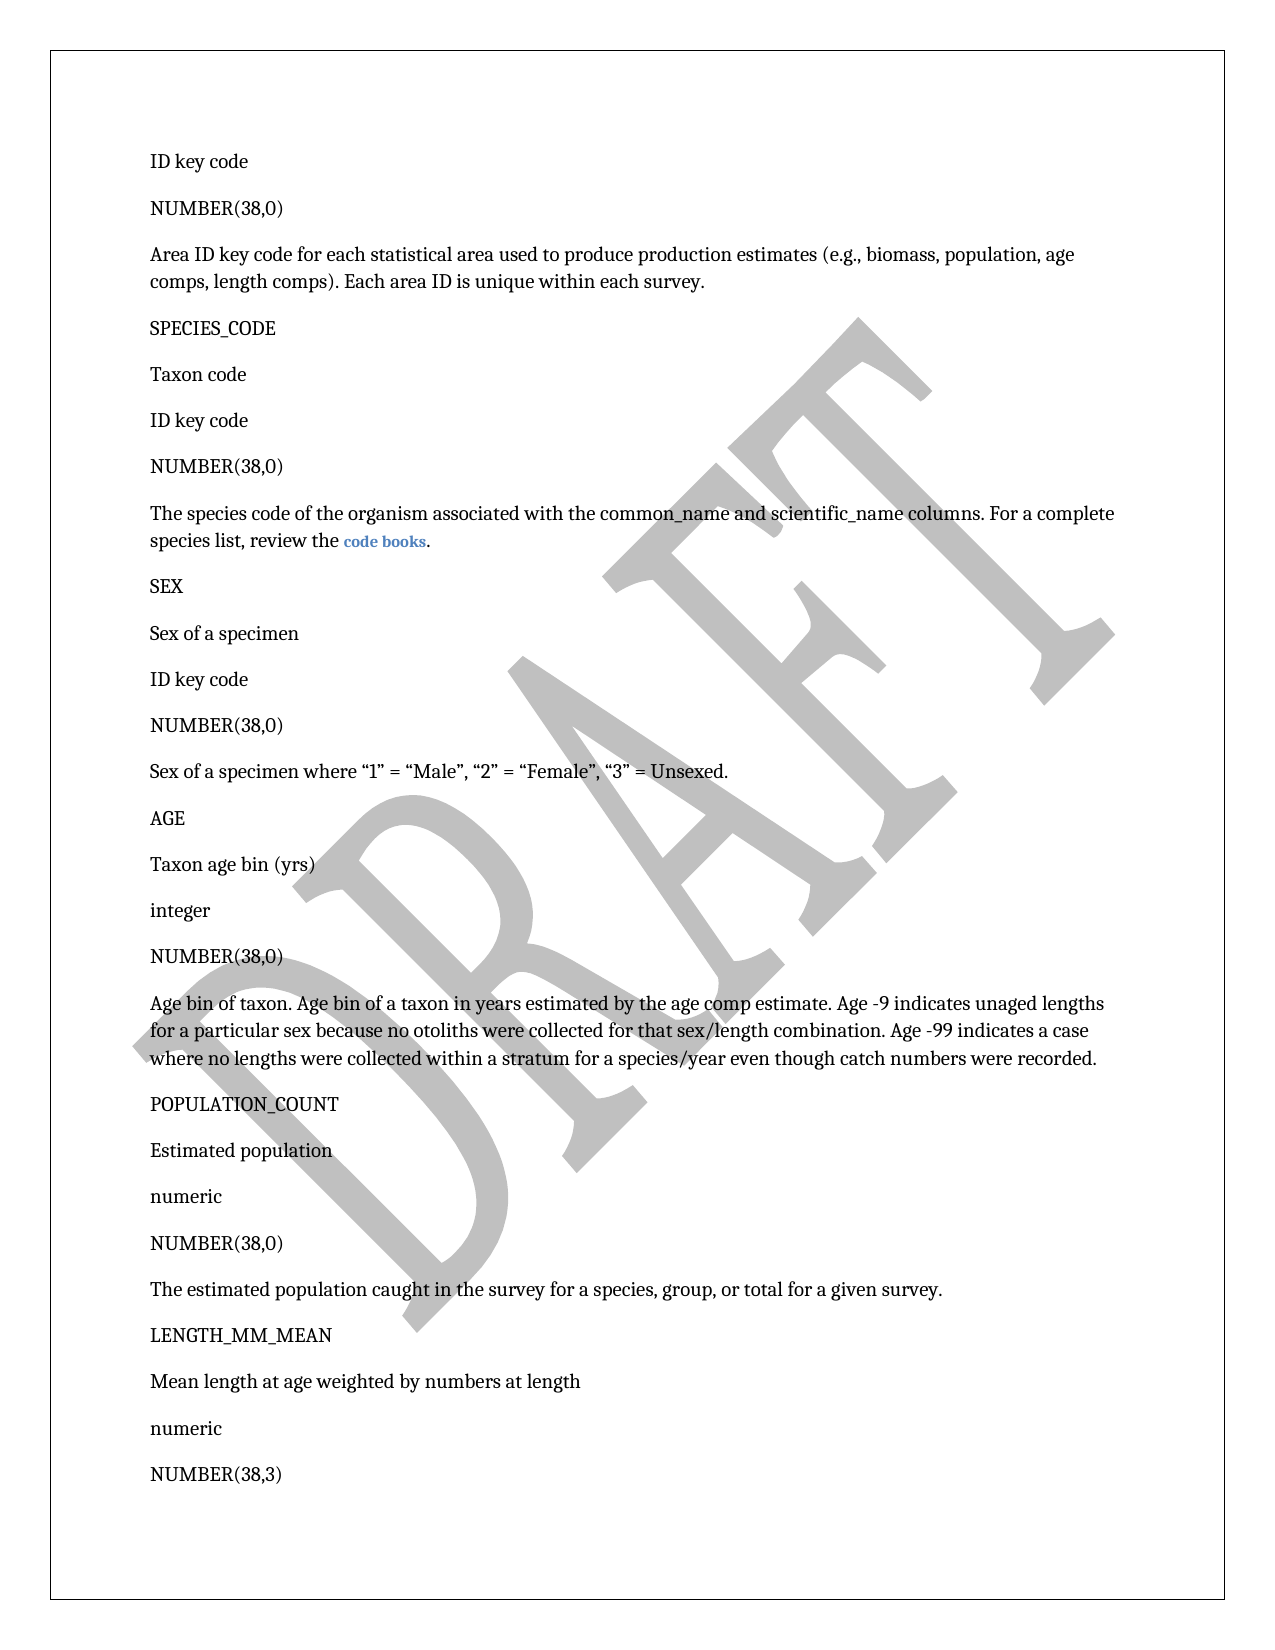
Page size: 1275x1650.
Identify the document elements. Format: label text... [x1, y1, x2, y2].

text ID key code [150, 409, 1125, 433]
text numeric [150, 1185, 1125, 1209]
text NUMBER(38,0) [150, 945, 1125, 969]
text NUMBER(38,0) [150, 455, 1125, 479]
text Mean length at age weighted by numbers at length [150, 1370, 1125, 1394]
text Taxon age bin (yrs) [150, 852, 1125, 876]
text AGE [150, 806, 1125, 830]
text Sex of a specimen [150, 621, 1125, 645]
text Sex of a specimen where “1” = “Male”, “2” = “Female”, “3” = Unsexed. [150, 760, 1125, 784]
text ID key code [150, 150, 1125, 174]
text Estimated population [150, 1139, 1125, 1163]
text Age bin of taxon. Age bin of a taxon in years estimated by the age comp estimate. Age -9 indicates unaged lengths for a particular sex because no otoliths were collected for that sex/length combination. Age -99 indicates a case where no lengths were collected within a stratum for a species/year even though catch numbers were recorded. [150, 991, 1125, 1070]
text Area ID key code for each statistical area used to produce production estimates (e.g., biomass, population, age comps, length comps). Each area ID is unique within each survey. [150, 242, 1125, 294]
text POPULATION_COUNT [150, 1092, 1125, 1116]
text SPECIES_CODE [150, 316, 1125, 340]
text LENGTH_MM_MEAN [150, 1324, 1125, 1348]
text NUMBER(38,3) [150, 1462, 1125, 1486]
text NUMBER(38,0) [150, 714, 1125, 738]
text ID key code [150, 667, 1125, 691]
text The estimated population caught in the survey for a species, group, or total for a given survey. [150, 1277, 1125, 1301]
text Taxon code [150, 362, 1125, 386]
text numeric [150, 1416, 1125, 1440]
text The species code of the organism associated with the common_name and scientific_name columns. For a complete species list, review the code books. [150, 501, 1125, 553]
text NUMBER(38,0) [150, 196, 1125, 220]
text integer [150, 899, 1125, 923]
text NUMBER(38,0) [150, 1231, 1125, 1255]
text SEX [150, 575, 1125, 599]
